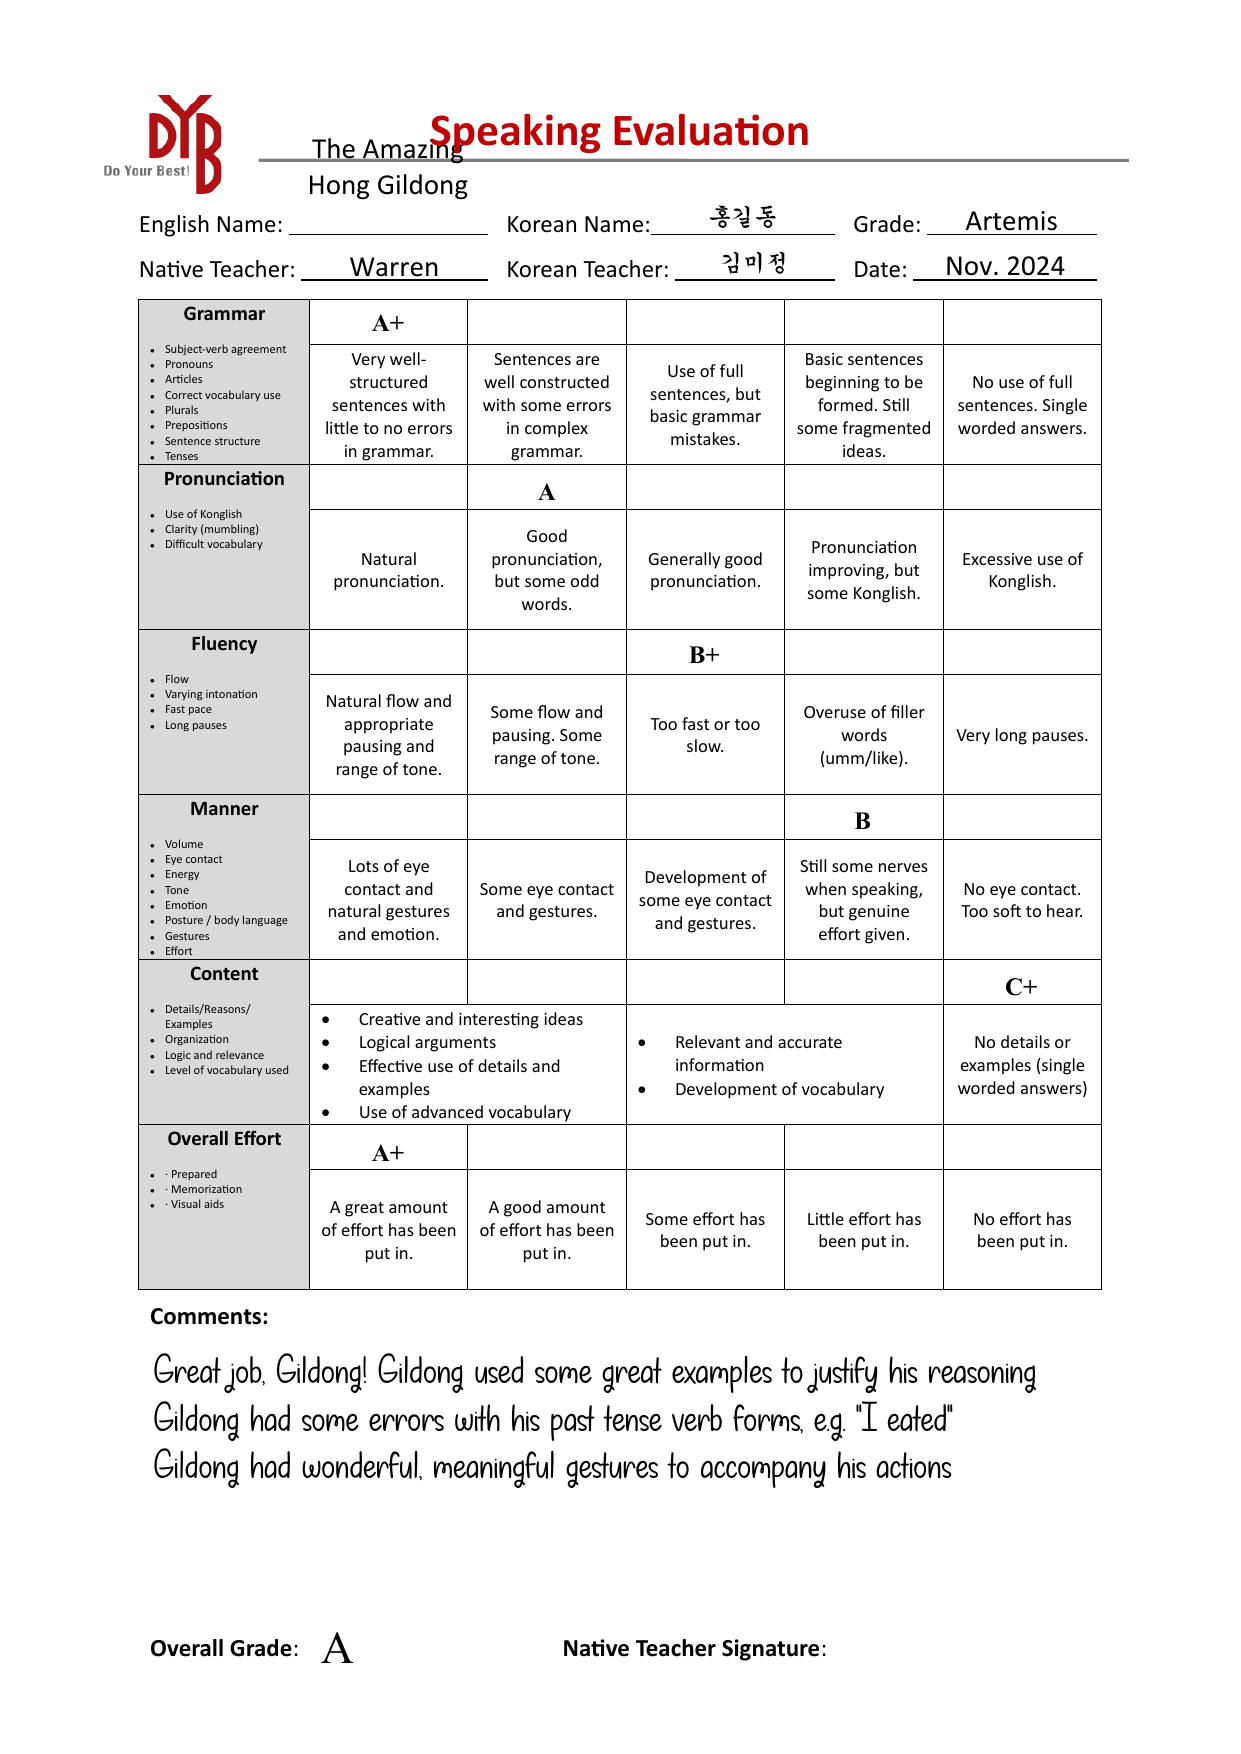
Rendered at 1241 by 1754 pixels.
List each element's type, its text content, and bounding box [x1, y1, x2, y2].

table_cell [627, 630, 784, 674]
table_cell Relevant and accurate information Development of vocabulary [627, 1005, 943, 1124]
table_header Grammar Subject-verb agreement Pronouns Articles Correct vocabulary use Plurals Prepositions Sentence structure Tenses [139, 300, 309, 464]
table_cell [468, 630, 626, 674]
table_cell [785, 630, 943, 674]
table_cell [310, 465, 467, 509]
table_cell Natural pronunciation. [310, 510, 467, 629]
table_cell [310, 960, 467, 1004]
table_cell [944, 1125, 1101, 1169]
table_header [468, 300, 626, 344]
table_cell [468, 465, 626, 509]
table_cell Very well-structured sentences with little to no errors in grammar. [310, 345, 467, 464]
table_cell Generally good pronunciation. [627, 510, 784, 629]
table_cell [944, 465, 1101, 509]
table_cell Overuse of filler words (umm/like). [785, 675, 943, 794]
table_cell A great amount of effort has been put in. [310, 1170, 467, 1289]
table_cell [944, 960, 1101, 1004]
table_cell No details or examples (single worded answers) [944, 1005, 1101, 1124]
table_cell Excessive use of Konglish. [944, 510, 1101, 629]
text Native Teacher: Korean Teacher: Date: [139, 253, 1101, 284]
table_cell Very long pauses. [944, 675, 1101, 794]
table_cell [944, 795, 1101, 839]
table_cell [310, 630, 467, 674]
table_cell [627, 795, 784, 839]
table_cell Manner Volume Eye contact Energy Tone Emotion Posture / body language Gestures Effort [139, 795, 309, 959]
table_cell Fluency Flow Varying intonation Fast pace Long pauses [139, 630, 309, 794]
table_cell [785, 960, 943, 1004]
table_cell [627, 465, 784, 509]
table_cell [944, 630, 1101, 674]
table_header [310, 300, 467, 344]
table_cell Content Details/Reasons/Examples Organization Logic and relevance Level of vocabulary used [139, 960, 309, 1124]
table_cell Still some nerves when speaking, but genuine effort given. [785, 840, 943, 959]
table_cell [468, 795, 626, 839]
table_cell Pronunciation improving, but some Konglish. [785, 510, 943, 629]
table_cell Little effort has been put in. [785, 1170, 943, 1289]
table_cell Basic sentences beginning to be formed. Still some fragmented ideas. [785, 345, 943, 464]
table_cell A good amount of effort has been put in. [468, 1170, 626, 1289]
table_cell [627, 960, 784, 1004]
table_cell Sentences are well constructed with some errors in complex grammar. [468, 345, 626, 464]
table_cell [785, 795, 943, 839]
table_cell [310, 795, 467, 839]
table_header [785, 300, 943, 344]
text Comments: [150, 1300, 1090, 1331]
table_cell [468, 960, 626, 1004]
table_cell Too fast or too slow. [627, 675, 784, 794]
table_cell [785, 1125, 943, 1169]
table_cell Some eye contact and gestures. [468, 840, 626, 959]
table_cell Use of full sentences, but basic grammar mistakes. [627, 345, 784, 464]
table_header [627, 300, 784, 344]
table_cell Development of some eye contact and gestures. [627, 840, 784, 959]
table_header [944, 300, 1101, 344]
table_cell [785, 465, 943, 509]
table_cell Pronunciation Use of Konglish Clarity (mumbling) Difficult vocabulary [139, 465, 309, 629]
table_cell Lots of eye contact and natural gestures and emotion. [310, 840, 467, 959]
picture [104, 95, 222, 194]
table_cell [310, 1125, 467, 1169]
table_cell Some flow and pausing. Some range of tone. [468, 675, 626, 794]
table_cell No use of full sentences. Single worded answers. [944, 345, 1101, 464]
table_cell Natural flow and appropriate pausing and range of tone. [310, 675, 467, 794]
table_cell [468, 1125, 626, 1169]
table_cell Overall Effort · Prepared · Memorization · Visual aids [139, 1125, 309, 1289]
table_cell Good pronunciation, but some odd words. [468, 510, 626, 629]
table_cell No eye contact. Too soft to hear. [944, 840, 1101, 959]
table_cell No effort has been put in. [944, 1170, 1101, 1289]
text Overall Grade: Native Teacher Signature: [150, 1632, 1106, 1663]
table_cell Some effort has been put in. [627, 1170, 784, 1289]
table_cell Creative and interesting ideas Logical arguments Effective use of details and examples Use of advanced vocabulary [310, 1005, 626, 1124]
table_cell [627, 1125, 784, 1169]
text English Name: Korean Name: Grade: [139, 208, 1101, 238]
